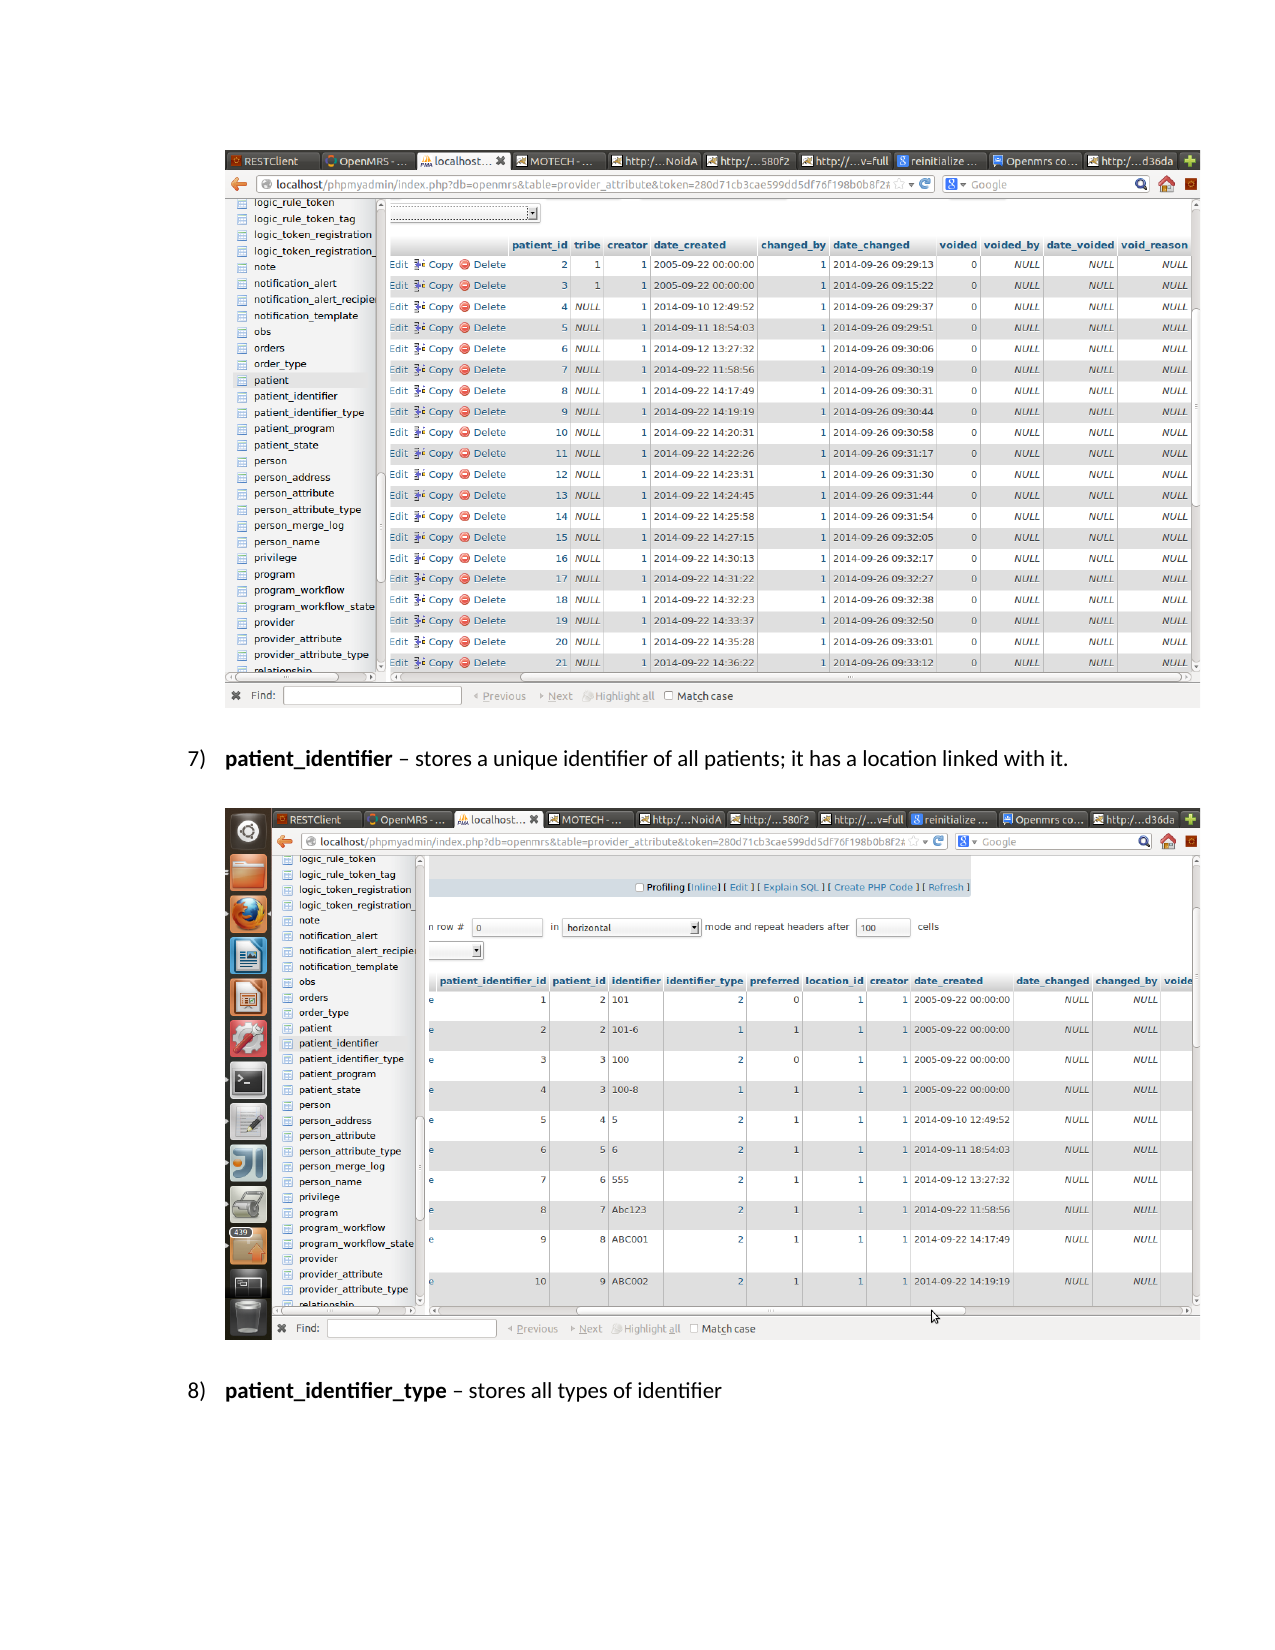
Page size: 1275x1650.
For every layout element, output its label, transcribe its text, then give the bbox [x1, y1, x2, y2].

picture [225, 808, 1200, 1340]
picture [225, 150, 1200, 708]
list patient_identifier – stores a unique identifier of all patients; it has a location linked with it. [187, 744, 1125, 772]
list patient_identifier_type – stores all types of identifier [187, 1376, 1125, 1404]
